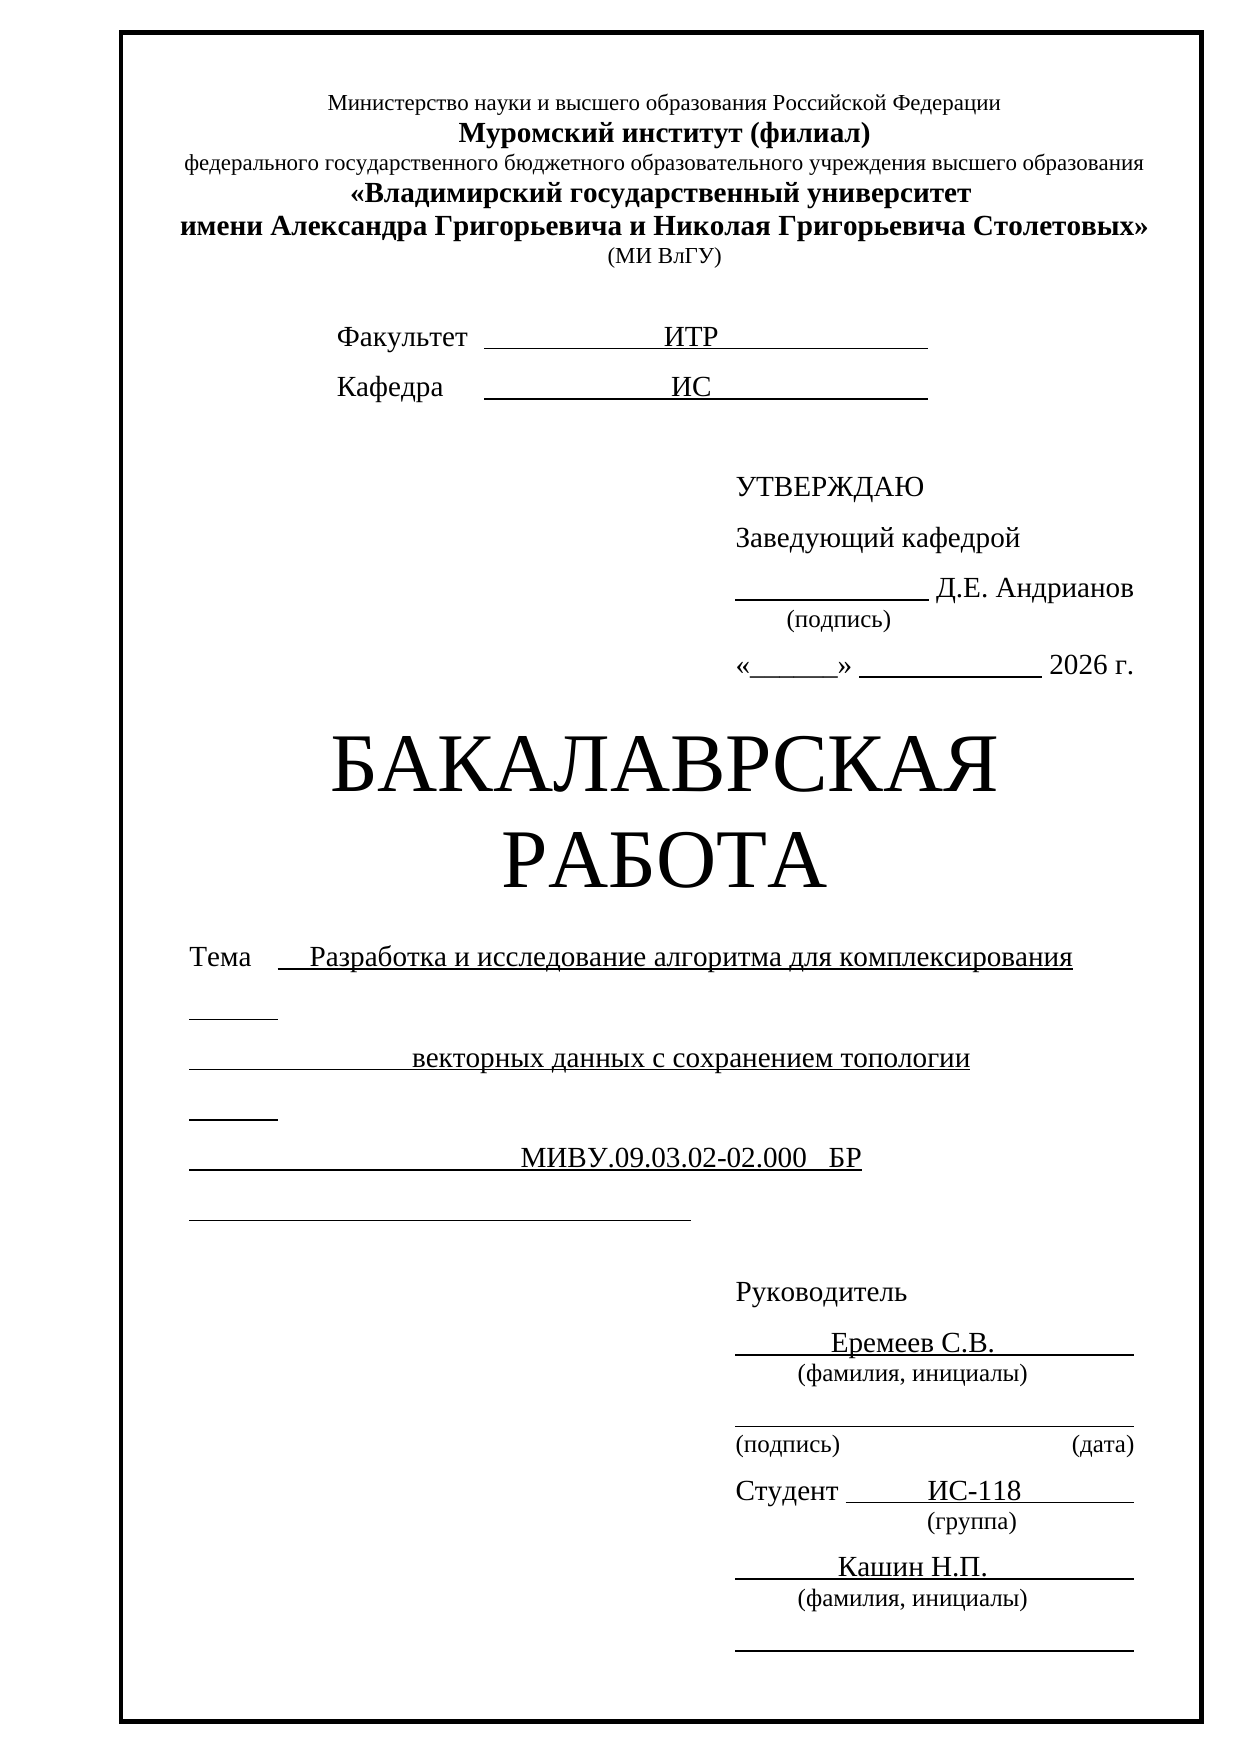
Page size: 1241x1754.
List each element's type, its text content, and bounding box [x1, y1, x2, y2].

text РАБОТА [159, 810, 1169, 906]
text Заведующий кафедрой [218, 520, 1169, 553]
text Кафедра ИС [337, 369, 1169, 402]
text Еремеев С.В. [218, 1325, 1169, 1358]
text (фамилия, инициалы) [218, 1583, 1169, 1612]
text Кашин Н.П. [218, 1549, 1169, 1583]
text (МИ ВлГУ) [159, 242, 1169, 268]
text Д.Е. Андрианов [218, 570, 1169, 604]
text «______» 2022 г. [218, 647, 1169, 680]
text Студент ИС-118 [218, 1473, 1169, 1506]
text БАКАЛАВРСКАЯ [159, 714, 1169, 810]
text (подпись) [218, 604, 1169, 632]
text УТВЕРЖДАЮ [218, 469, 1169, 503]
text (группа) [218, 1506, 1169, 1535]
text векторных данных с сохранением топологии [189, 1040, 1134, 1124]
text МИВУ.09.03.02-02.000 БР [189, 1140, 1134, 1224]
text Муромский институт (филиал) [159, 115, 1169, 148]
text «Владимирский государственный университет имени Александра Григорьевича и Николая Григорьевича Столетовых» [159, 175, 1169, 242]
text (подпись) (дата) [218, 1429, 1169, 1458]
text федерального государственного бюджетного образовательного учреждения высшего образования [159, 148, 1169, 175]
text Министерство науки и высшего образования Российской Федерации [159, 89, 1169, 115]
text Факультет ИТР [337, 319, 1169, 352]
text Тема Разработка и исследование алгоритма для комплексирования [189, 939, 1134, 1023]
text (фамилия, инициалы) [218, 1358, 1169, 1387]
text Руководитель [218, 1274, 1169, 1308]
